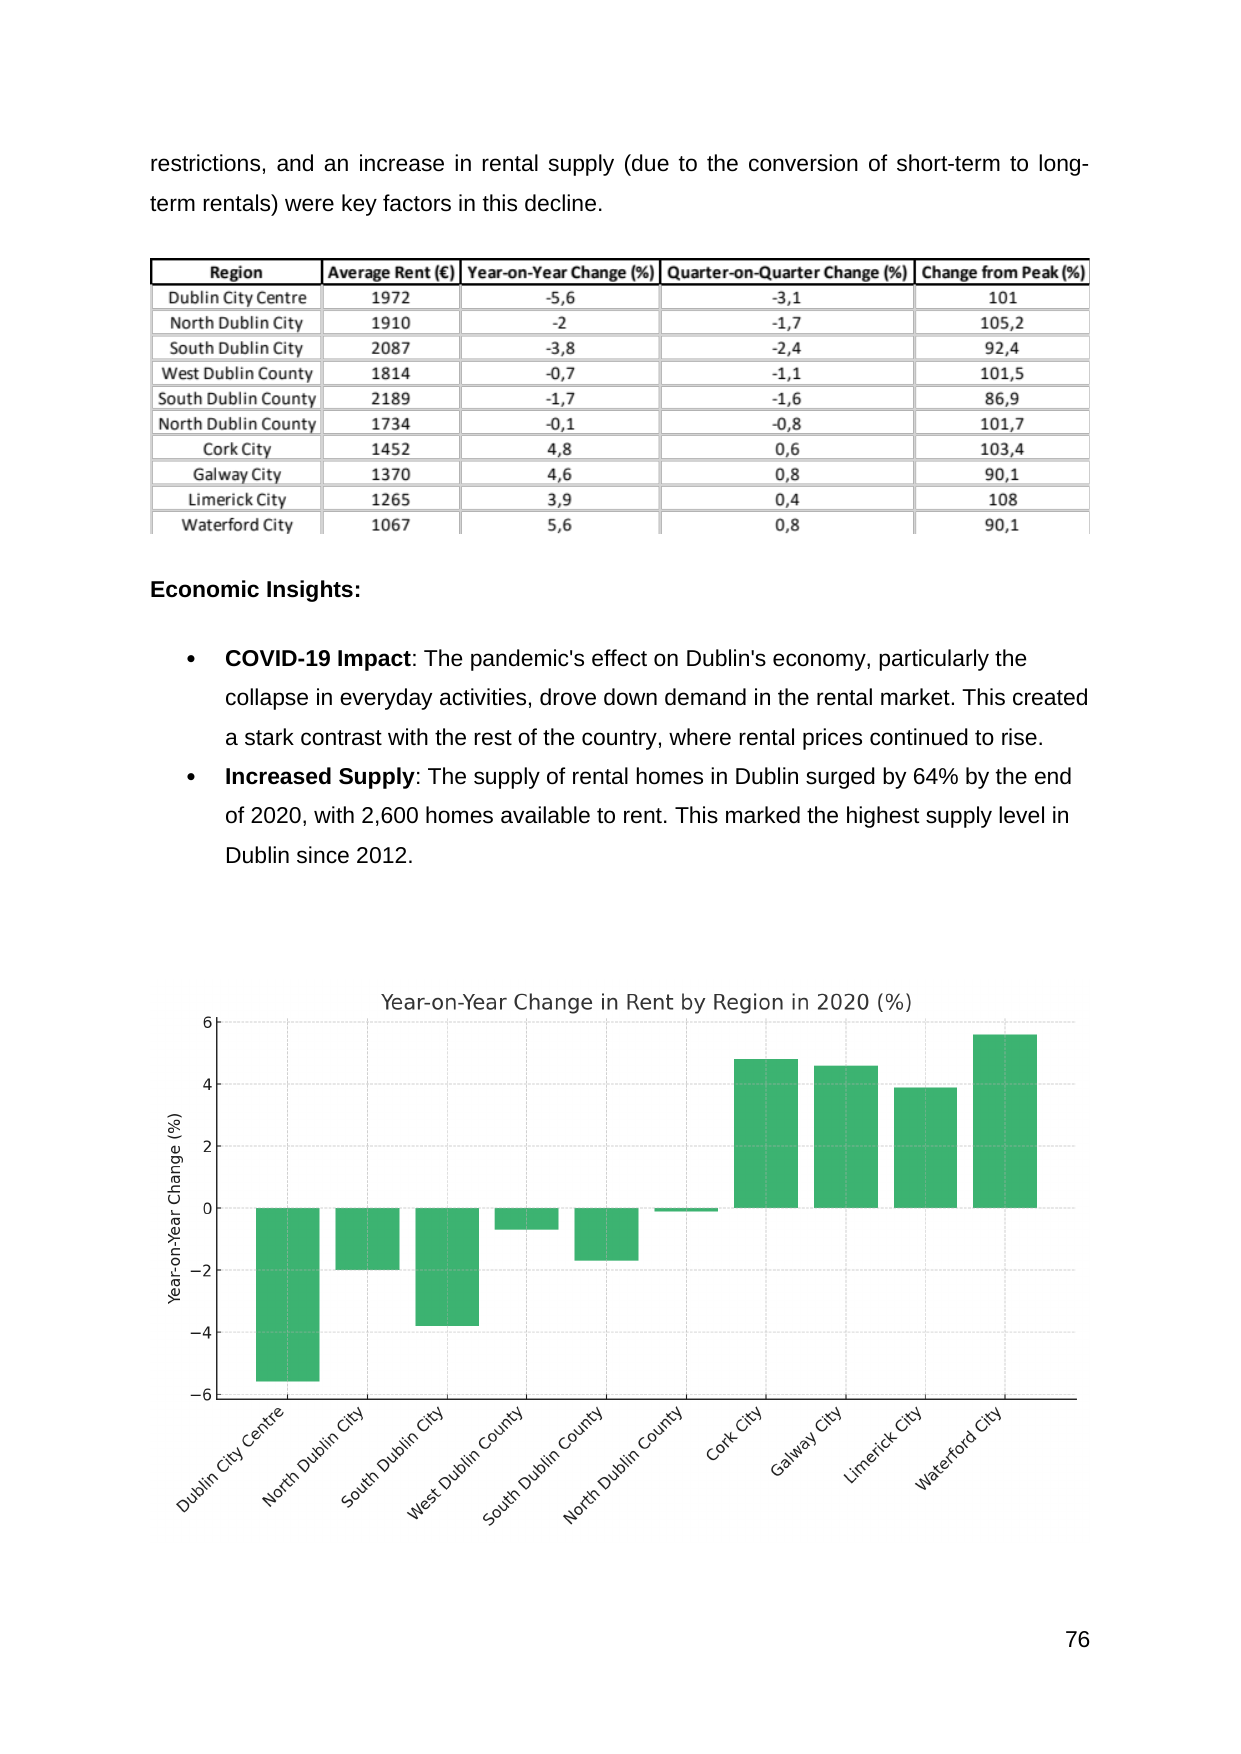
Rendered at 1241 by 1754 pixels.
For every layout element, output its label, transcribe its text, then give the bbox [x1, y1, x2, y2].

list Increased Supply: The supply of rental homes in Dublin surged by 64% by the end of 2020, with 2,600 homes available to rent. This marked the highest supply level in Dublin since 2012. [187, 763, 1090, 868]
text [150, 150, 1090, 216]
text Economic Insights: [150, 576, 1090, 602]
picture [150, 979, 1090, 1543]
list COVID-19 Impact: The pandemic's effect on Dublin's economy, particularly the collapse in everyday activities, drove down demand in the rental market. This created a stark contrast with the rest of the country, where rental prices continued to rise. [187, 644, 1090, 750]
